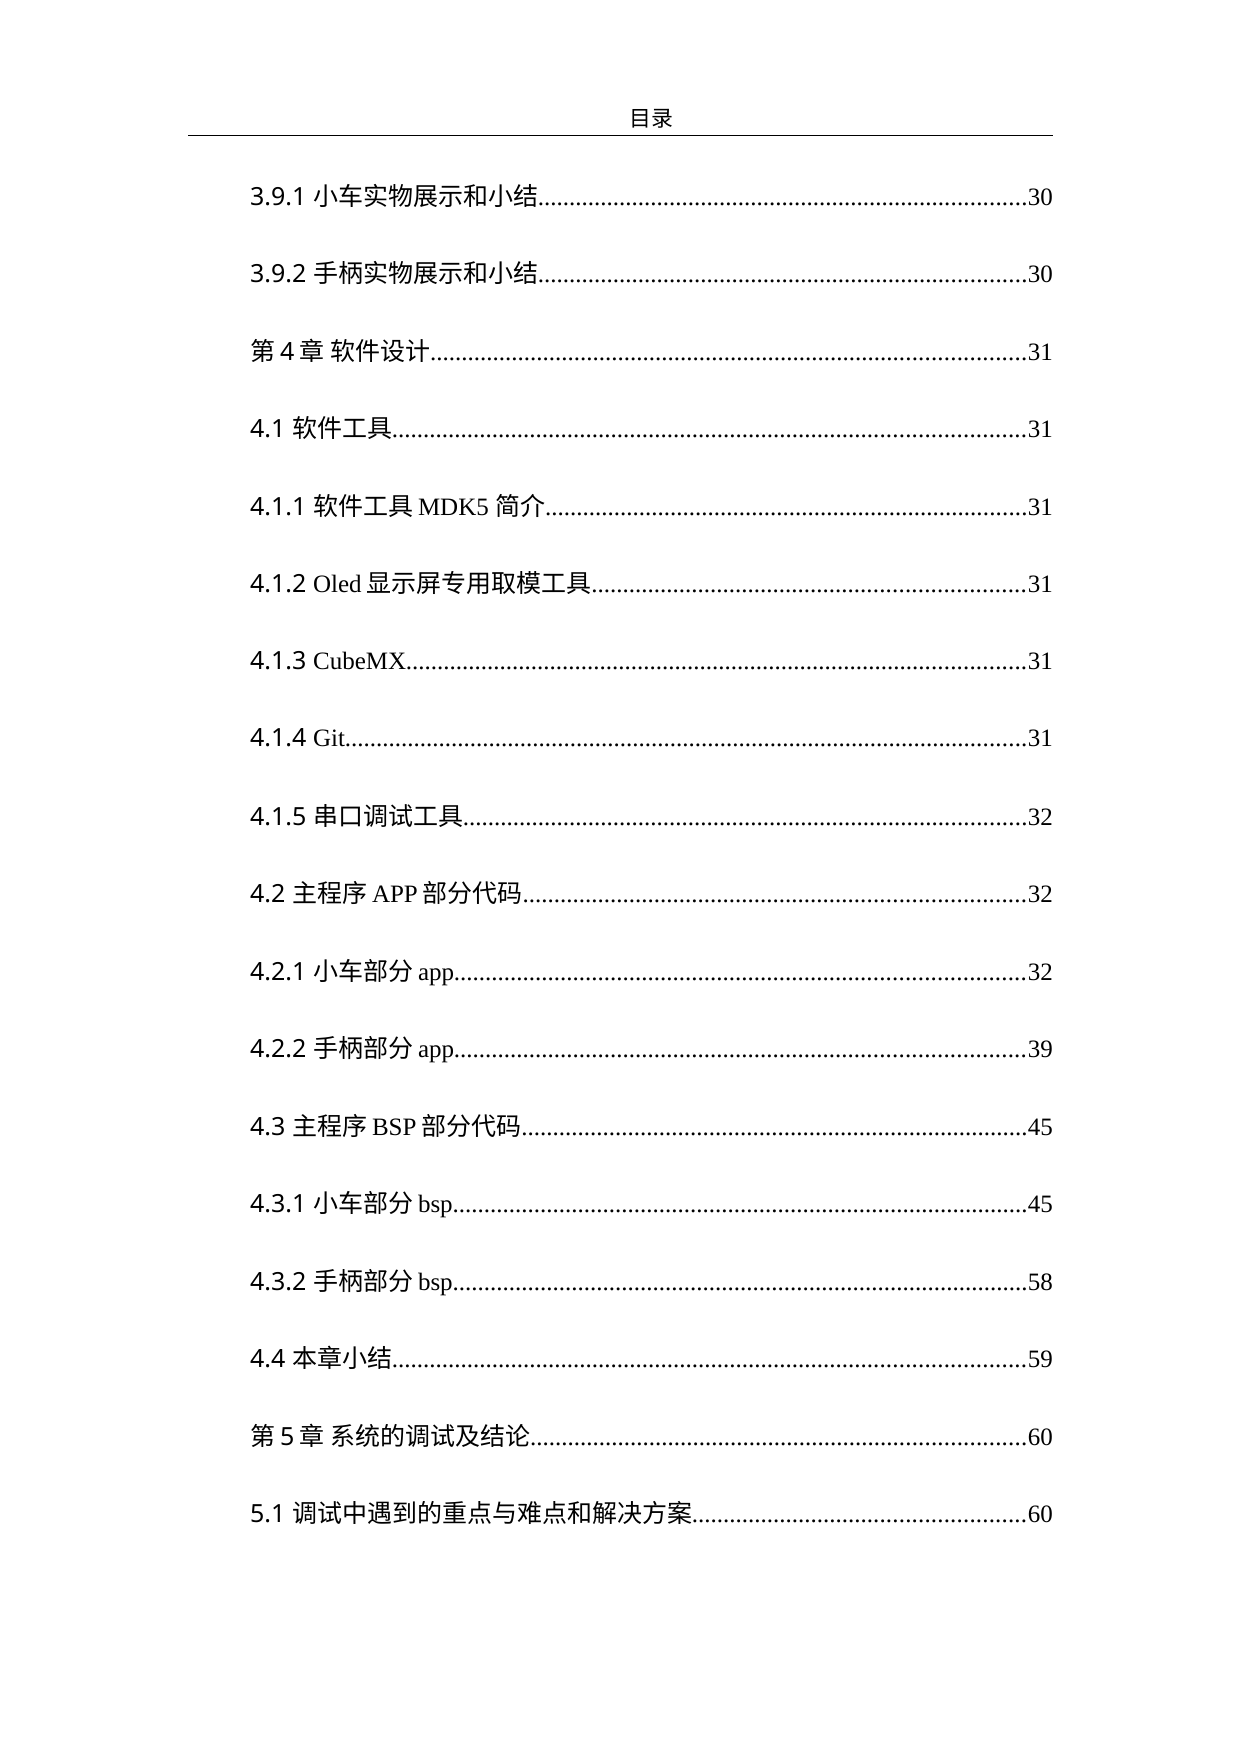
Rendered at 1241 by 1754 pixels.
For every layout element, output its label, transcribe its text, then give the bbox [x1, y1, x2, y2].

text 第5章 系统的调试及结论 60 [187, 1402, 1053, 1467]
text 4.1.1 软件工具MDK5 简介 31 [187, 472, 1053, 537]
text 4.3.1 小车部分bsp 45 [187, 1169, 1053, 1234]
text 4.1.3 CubeMX 31 [187, 627, 1053, 692]
text 4.4 本章小结 59 [187, 1324, 1053, 1389]
text 4.2.2 手柄部分app 39 [187, 1014, 1053, 1079]
text 5.1 调试中遇到的重点与难点和解决方案 60 [187, 1479, 1053, 1544]
text 4.3 主程序BSP部分代码 45 [187, 1092, 1053, 1157]
text 3.9.2 手柄实物展示和小结 30 [187, 239, 1053, 304]
text 4.2 主程序APP部分代码 32 [187, 859, 1053, 924]
text 4.1.2 Oled显示屏专用取模工具 31 [187, 549, 1053, 614]
text 3.9.1 小车实物展示和小结 30 [187, 162, 1053, 227]
text 4.1.4 Git 31 [187, 704, 1053, 769]
text 4.1 软件工具 31 [187, 394, 1053, 459]
text 4.2.1 小车部分app 32 [187, 937, 1053, 1002]
text 第4章 软件设计 31 [187, 317, 1053, 382]
text 4.1.5 串口调试工具 32 [187, 782, 1053, 847]
text 4.3.2 手柄部分bsp 58 [187, 1247, 1053, 1312]
